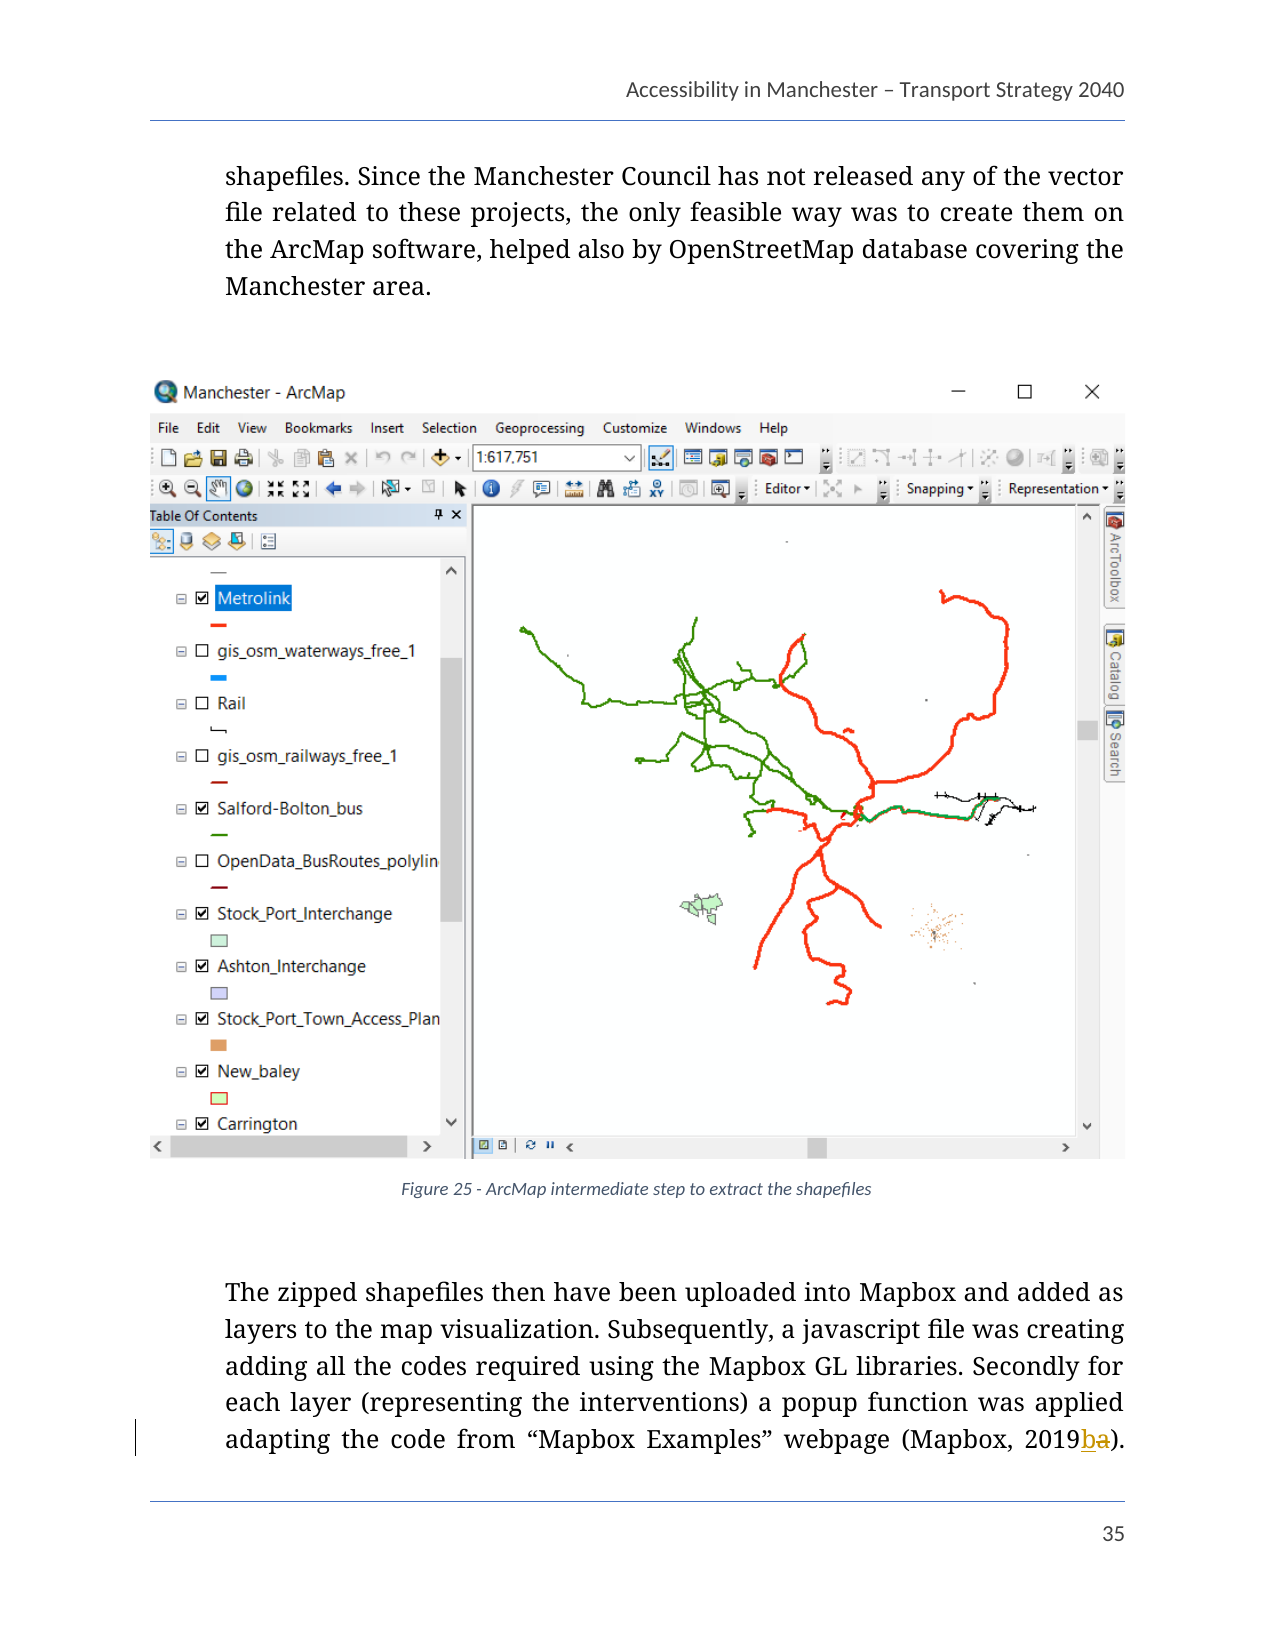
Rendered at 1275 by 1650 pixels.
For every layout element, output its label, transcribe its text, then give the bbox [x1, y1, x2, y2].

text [225, 1275, 1125, 1456]
text Figure 25 - ArcMap intermediate step to extract the shapefiles [150, 1177, 1125, 1200]
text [225, 158, 1125, 303]
picture [150, 375, 1125, 1159]
